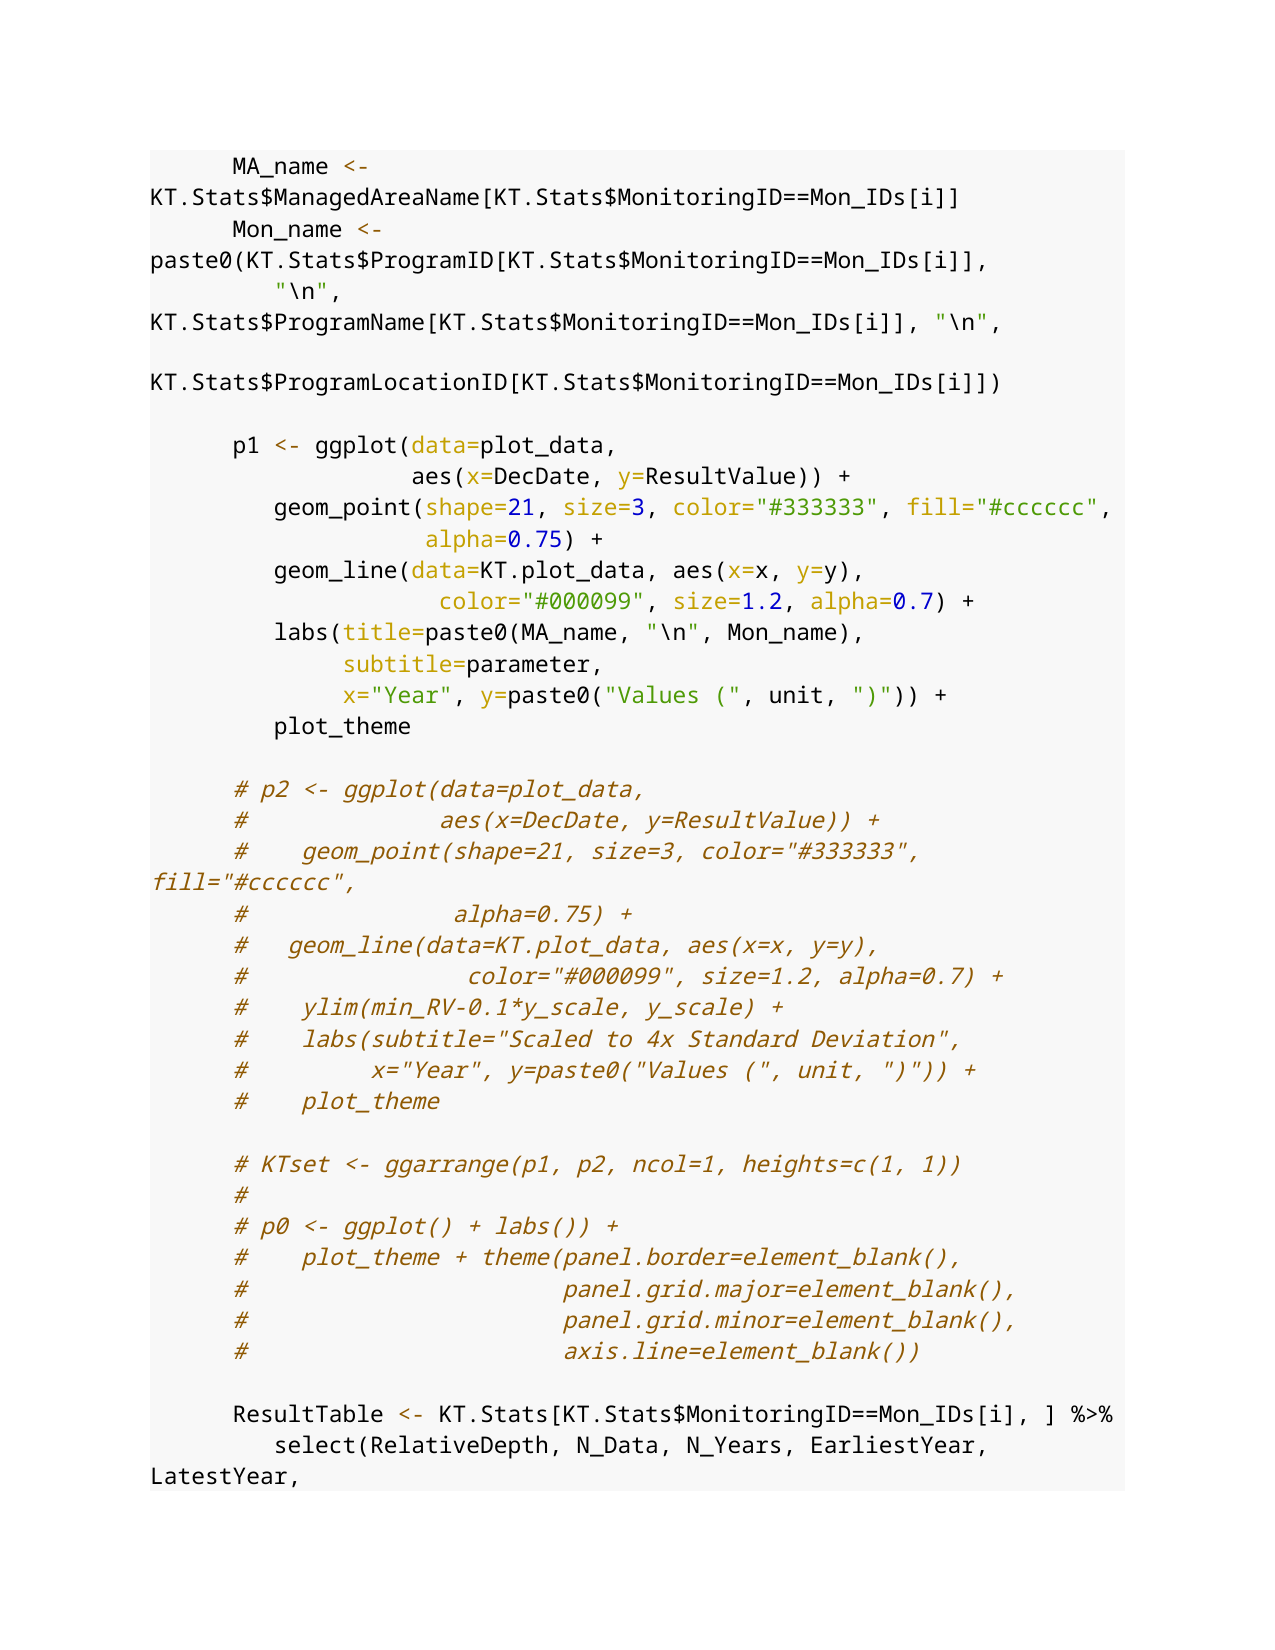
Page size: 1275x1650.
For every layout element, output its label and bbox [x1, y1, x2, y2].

text [150, 150, 1125, 1491]
